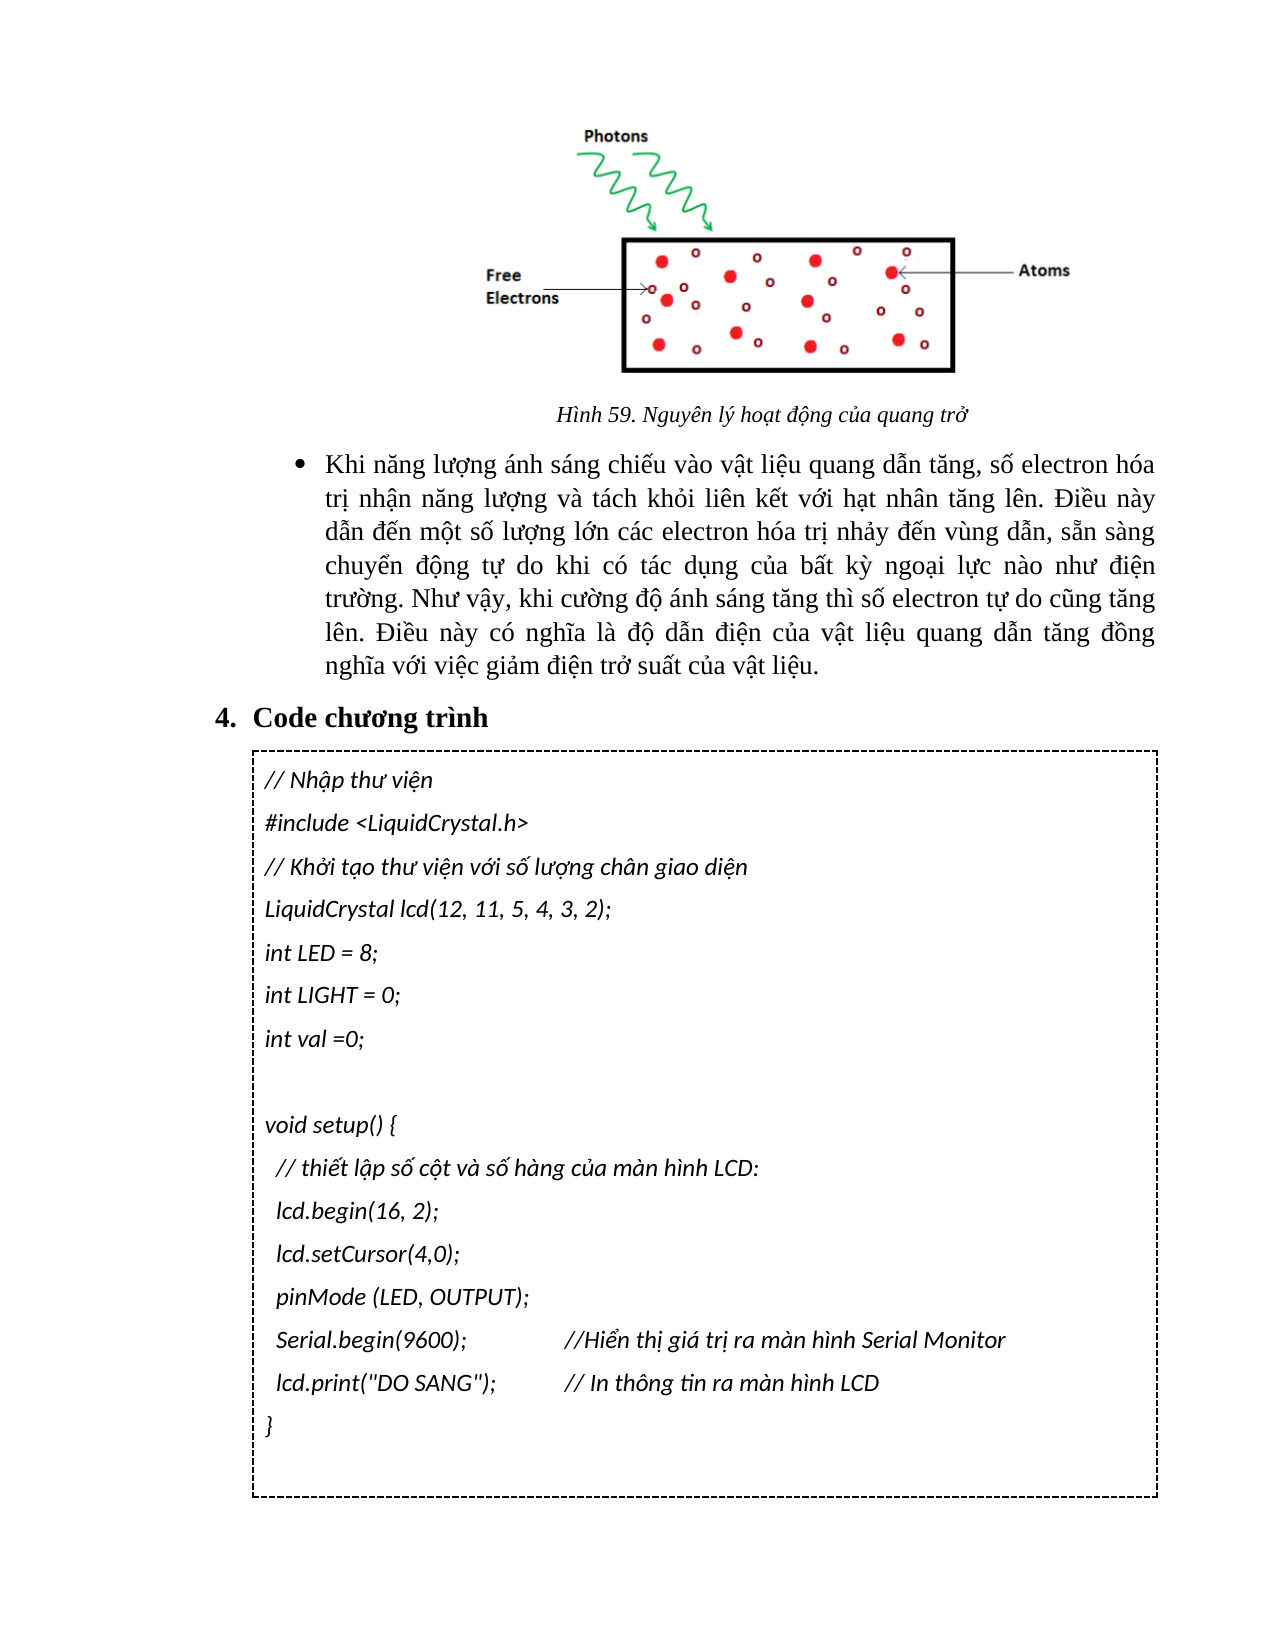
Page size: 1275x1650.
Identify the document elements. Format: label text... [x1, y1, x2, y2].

picture [476, 118, 1084, 386]
text Hình . Nguyên lý hoạt động của quang trở [294, 401, 1157, 427]
list Khi năng lượng ánh sáng chiếu vào vật liệu quang dẫn tăng, số electron hóa trị nhận năng lượng và tách khỏi liên kết với hạt nhân tăng lên. Điều này dẫn đến một số lượng lớn các electron hóa trị nhảy đến vùng dẫn, sẵn sàng chuyển động tự do khi có tác dụng của bất kỳ ngoại lực nào như điện trường. Như vậy, khi cường độ ánh sáng tăng thì số electron tự do cũng tăng lên. Điều này có nghĩa là độ dẫn điện của vật liệu quang dẫn tăng đồng nghĩa với việc giảm điện trở suất của vật liệu. [295, 448, 1157, 681]
subtitle Code chương trình [215, 700, 1157, 733]
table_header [253, 750, 1157, 1496]
